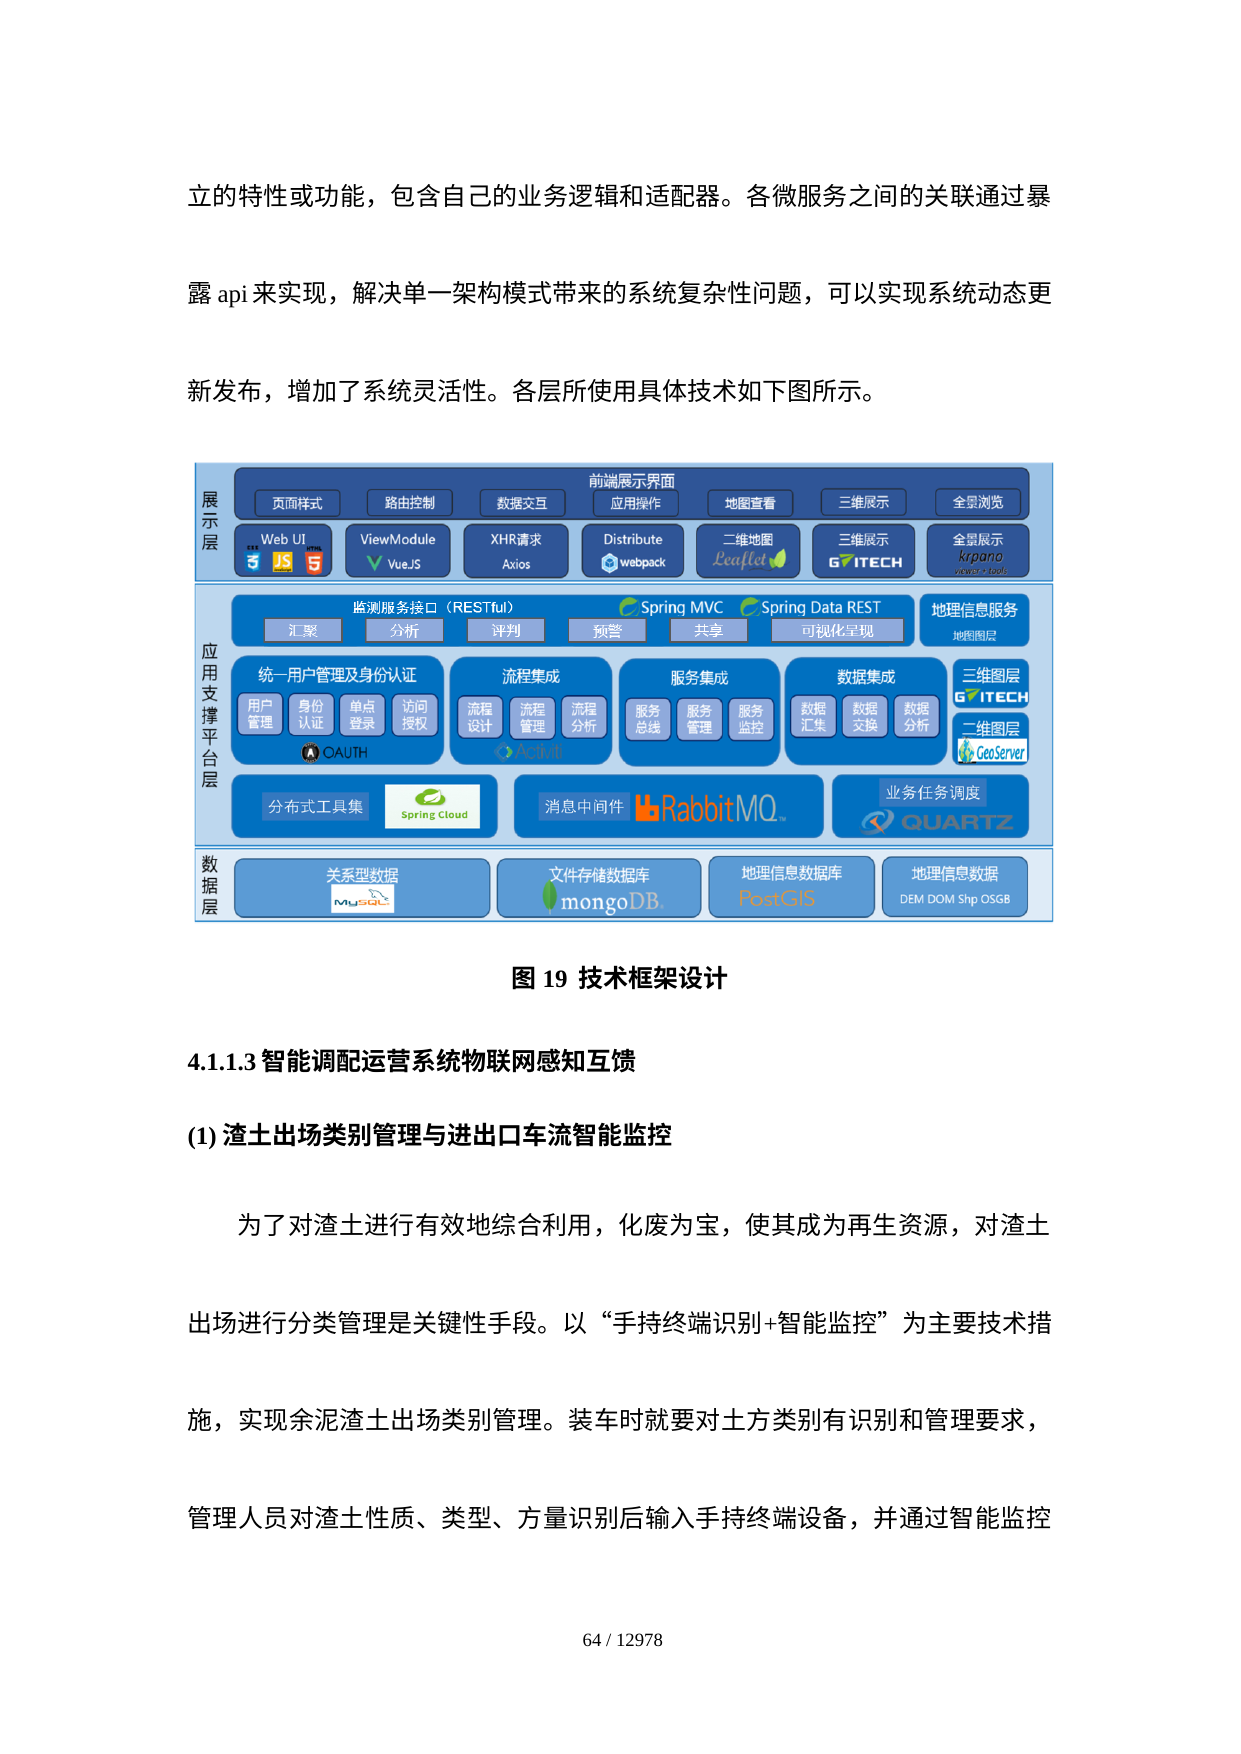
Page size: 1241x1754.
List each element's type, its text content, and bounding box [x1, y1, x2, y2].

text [187, 162, 1053, 422]
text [187, 1191, 1053, 1549]
text 4.1.1.3智能调配运营系统物联网感知互馈 [187, 1027, 1053, 1092]
text (1) 渣土出场类别管理与进出口车流智能监控 [187, 1101, 1053, 1166]
picture [187, 456, 1058, 926]
